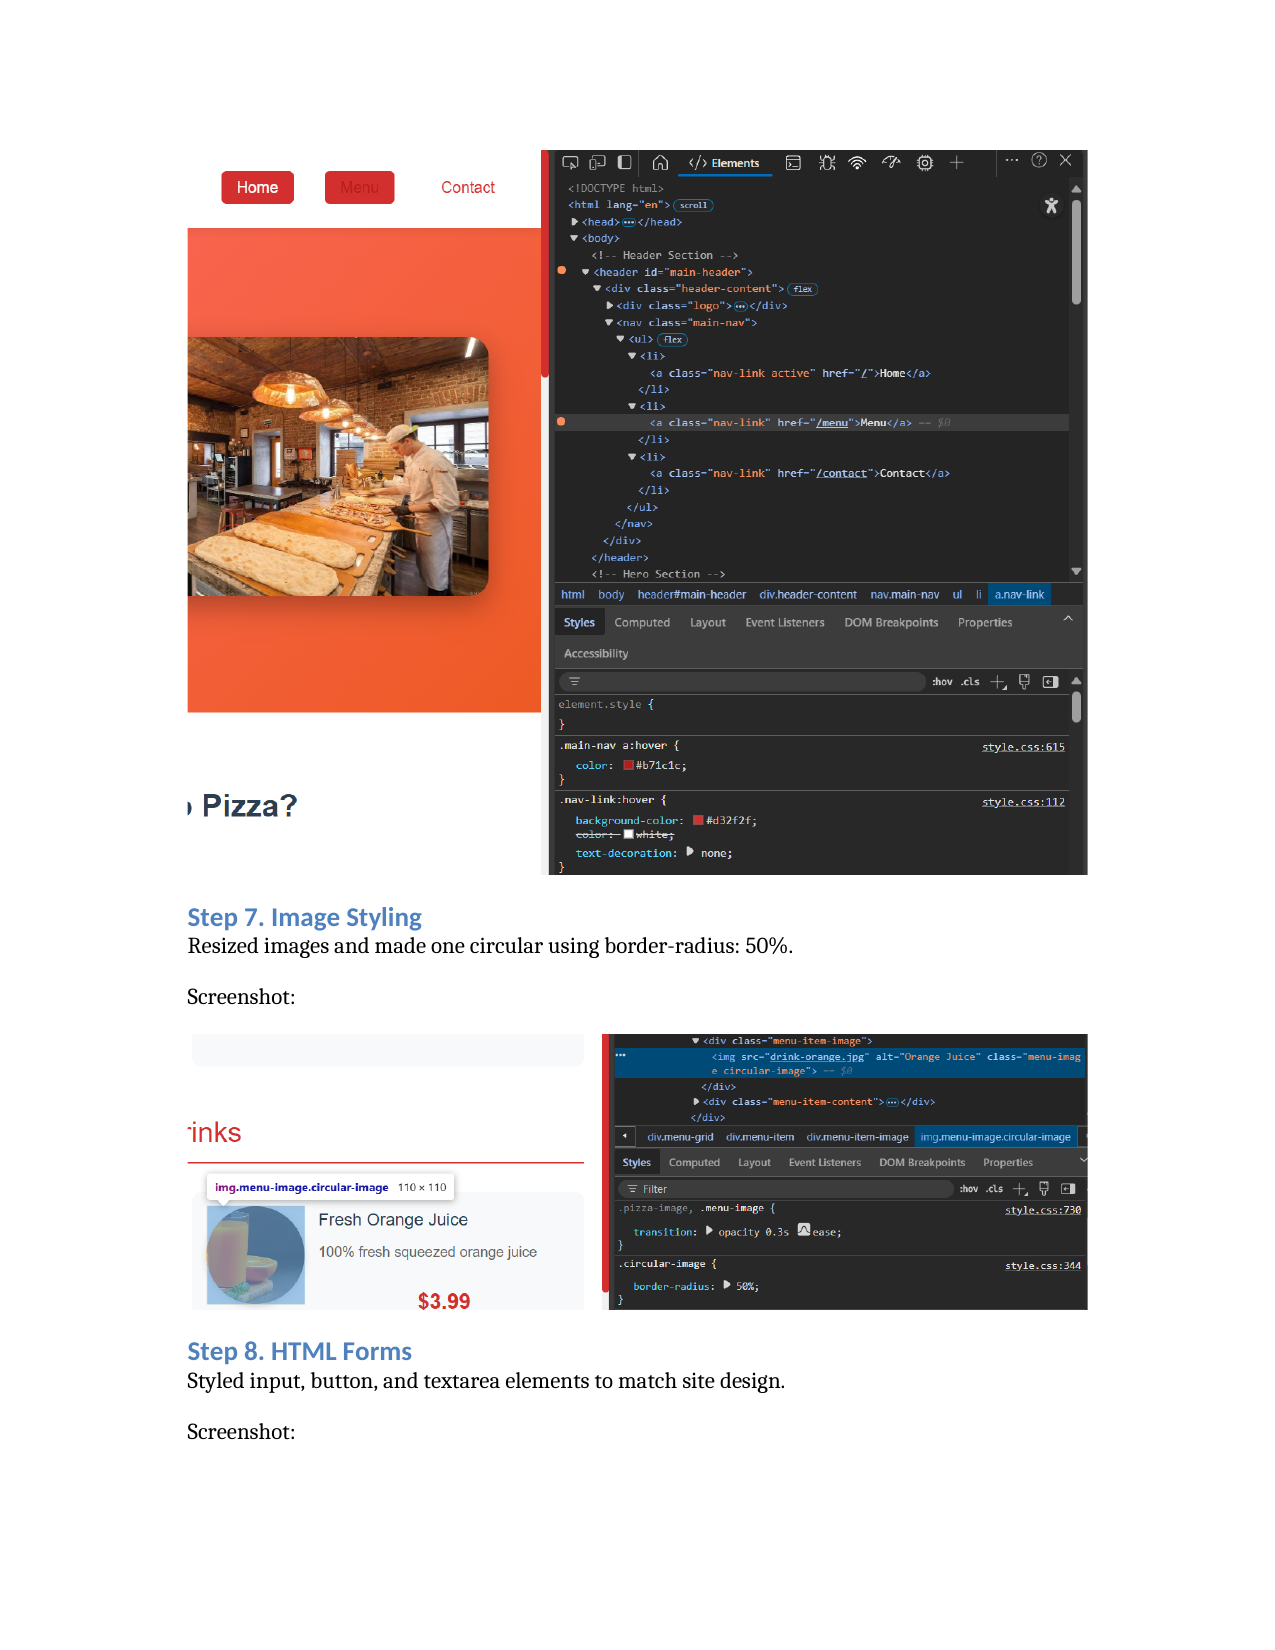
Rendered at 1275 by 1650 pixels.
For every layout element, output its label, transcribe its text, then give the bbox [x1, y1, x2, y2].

picture [187, 1034, 1088, 1310]
text Screenshot: [187, 1418, 1087, 1445]
text Screenshot: [187, 984, 1087, 1010]
text Resized images and made one circular using border-radius: 50%. [187, 933, 1087, 959]
subtitle Step 8. HTML Forms [187, 1334, 1087, 1367]
picture [187, 150, 1088, 875]
subtitle Step 7. Image Styling [187, 900, 1087, 933]
text Styled input, button, and textarea elements to match site design. [187, 1367, 1087, 1394]
